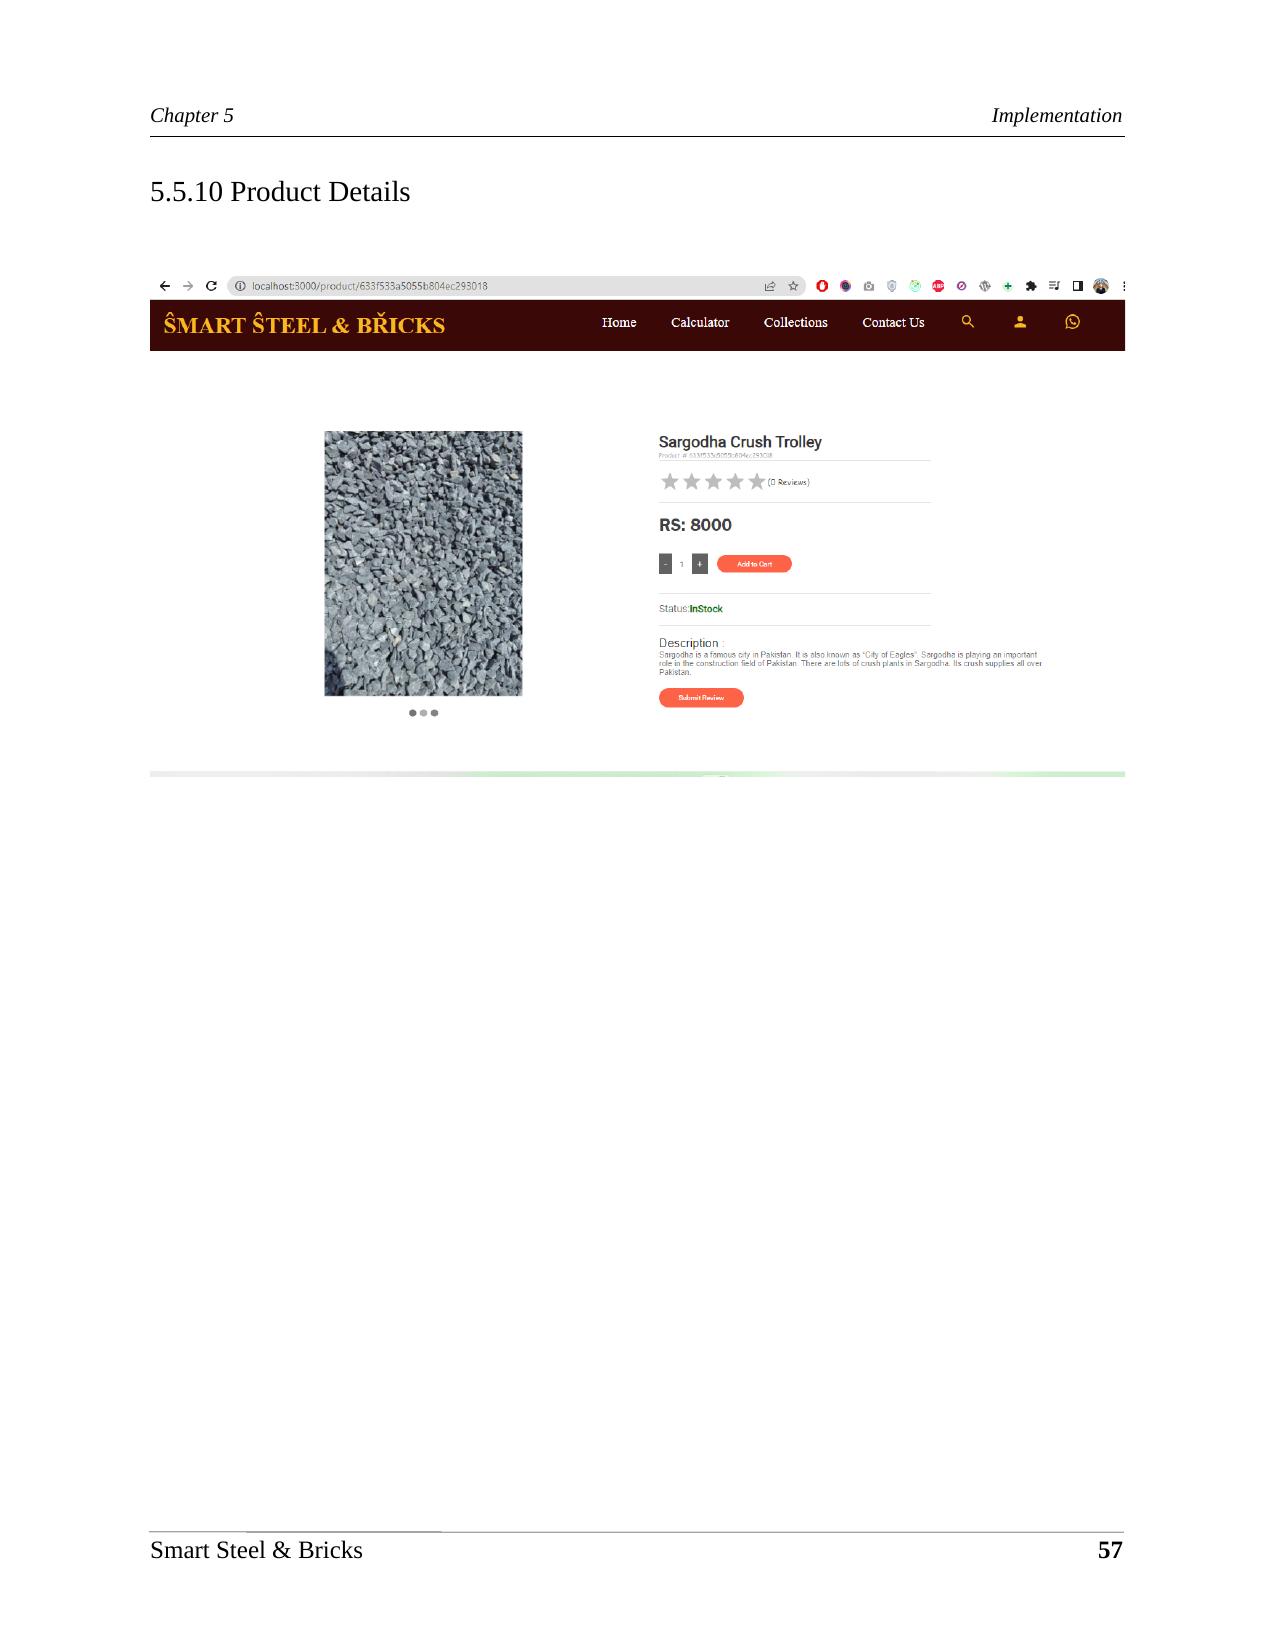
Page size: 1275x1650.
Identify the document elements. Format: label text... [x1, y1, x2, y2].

picture [150, 274, 1125, 777]
text Smart Steel & Bricks 57 [150, 1536, 1125, 1564]
text Chapter 5 Implementation [150, 103, 1125, 127]
text 5.5.10 Product Details [150, 174, 1125, 208]
